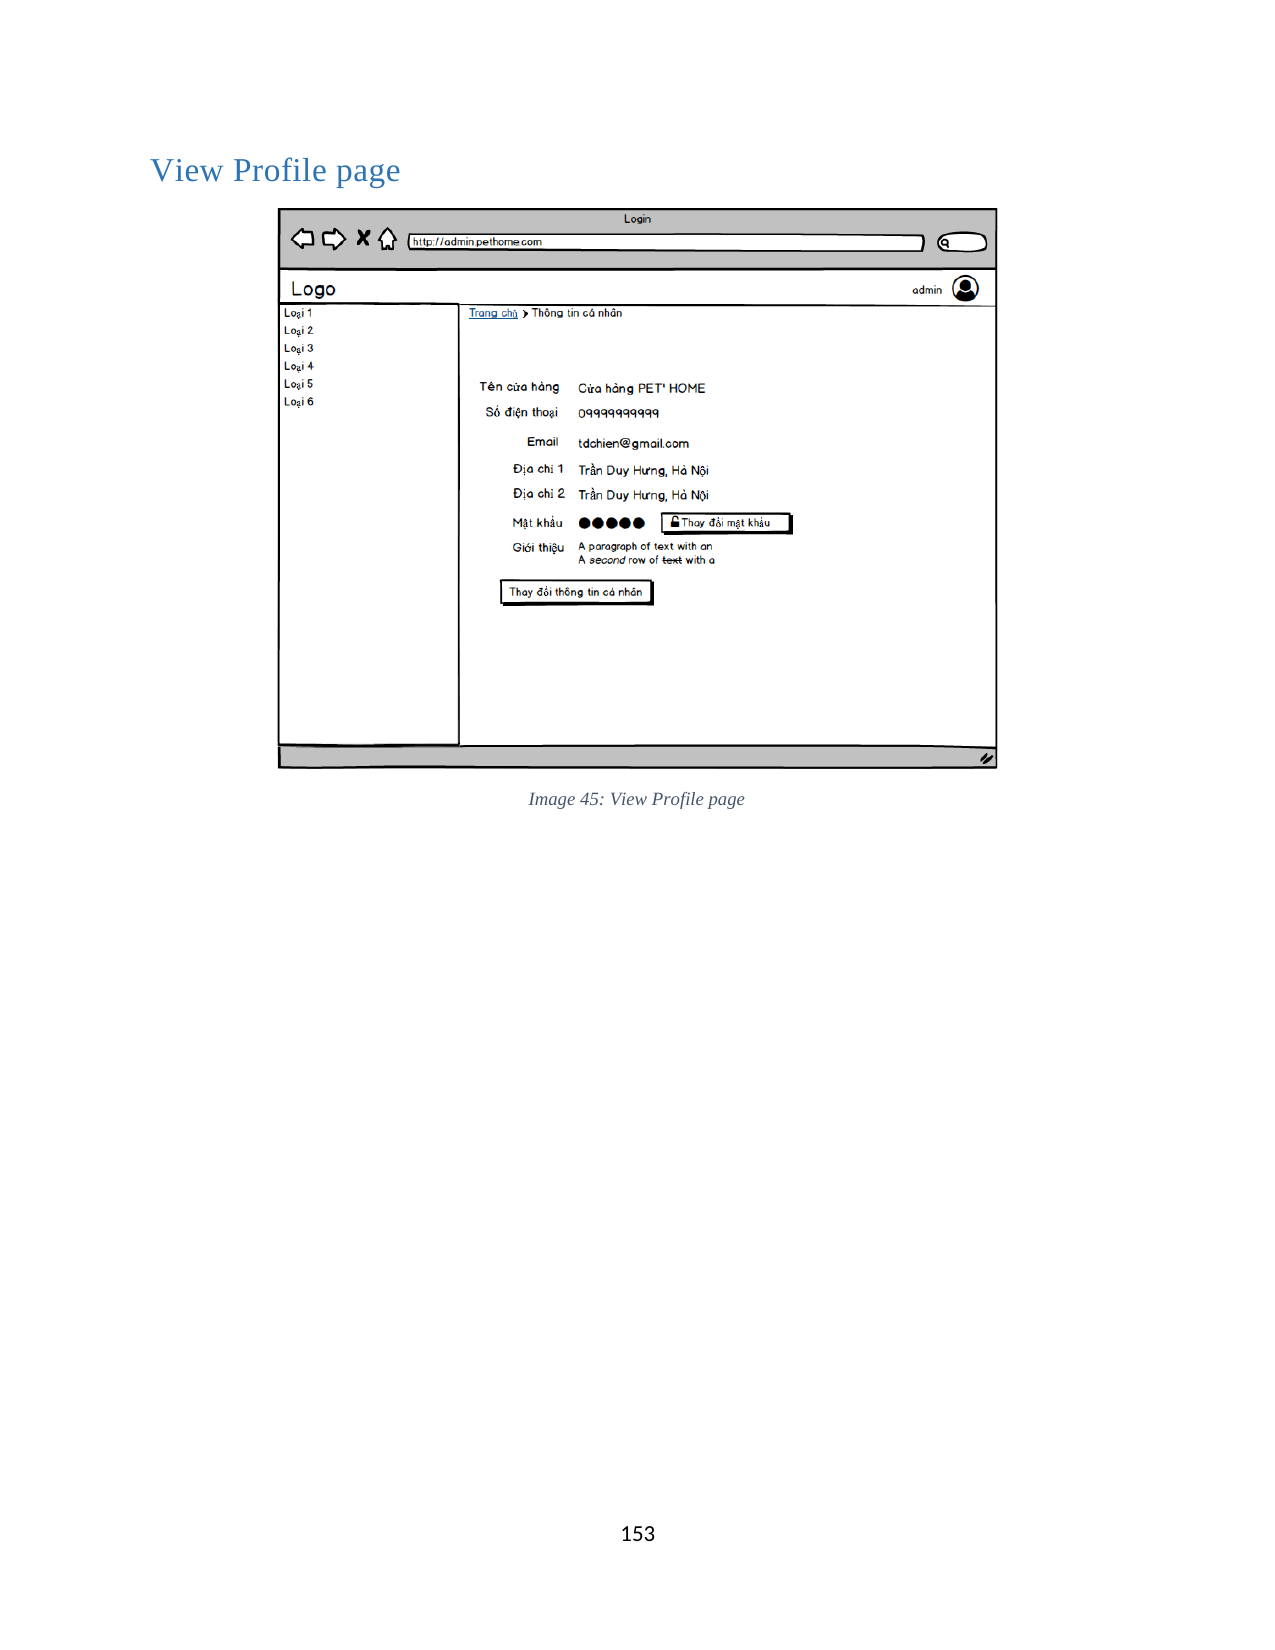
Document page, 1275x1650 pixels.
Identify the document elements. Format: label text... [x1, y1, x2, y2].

picture [277, 208, 998, 769]
title View Profile page [150, 150, 1125, 188]
